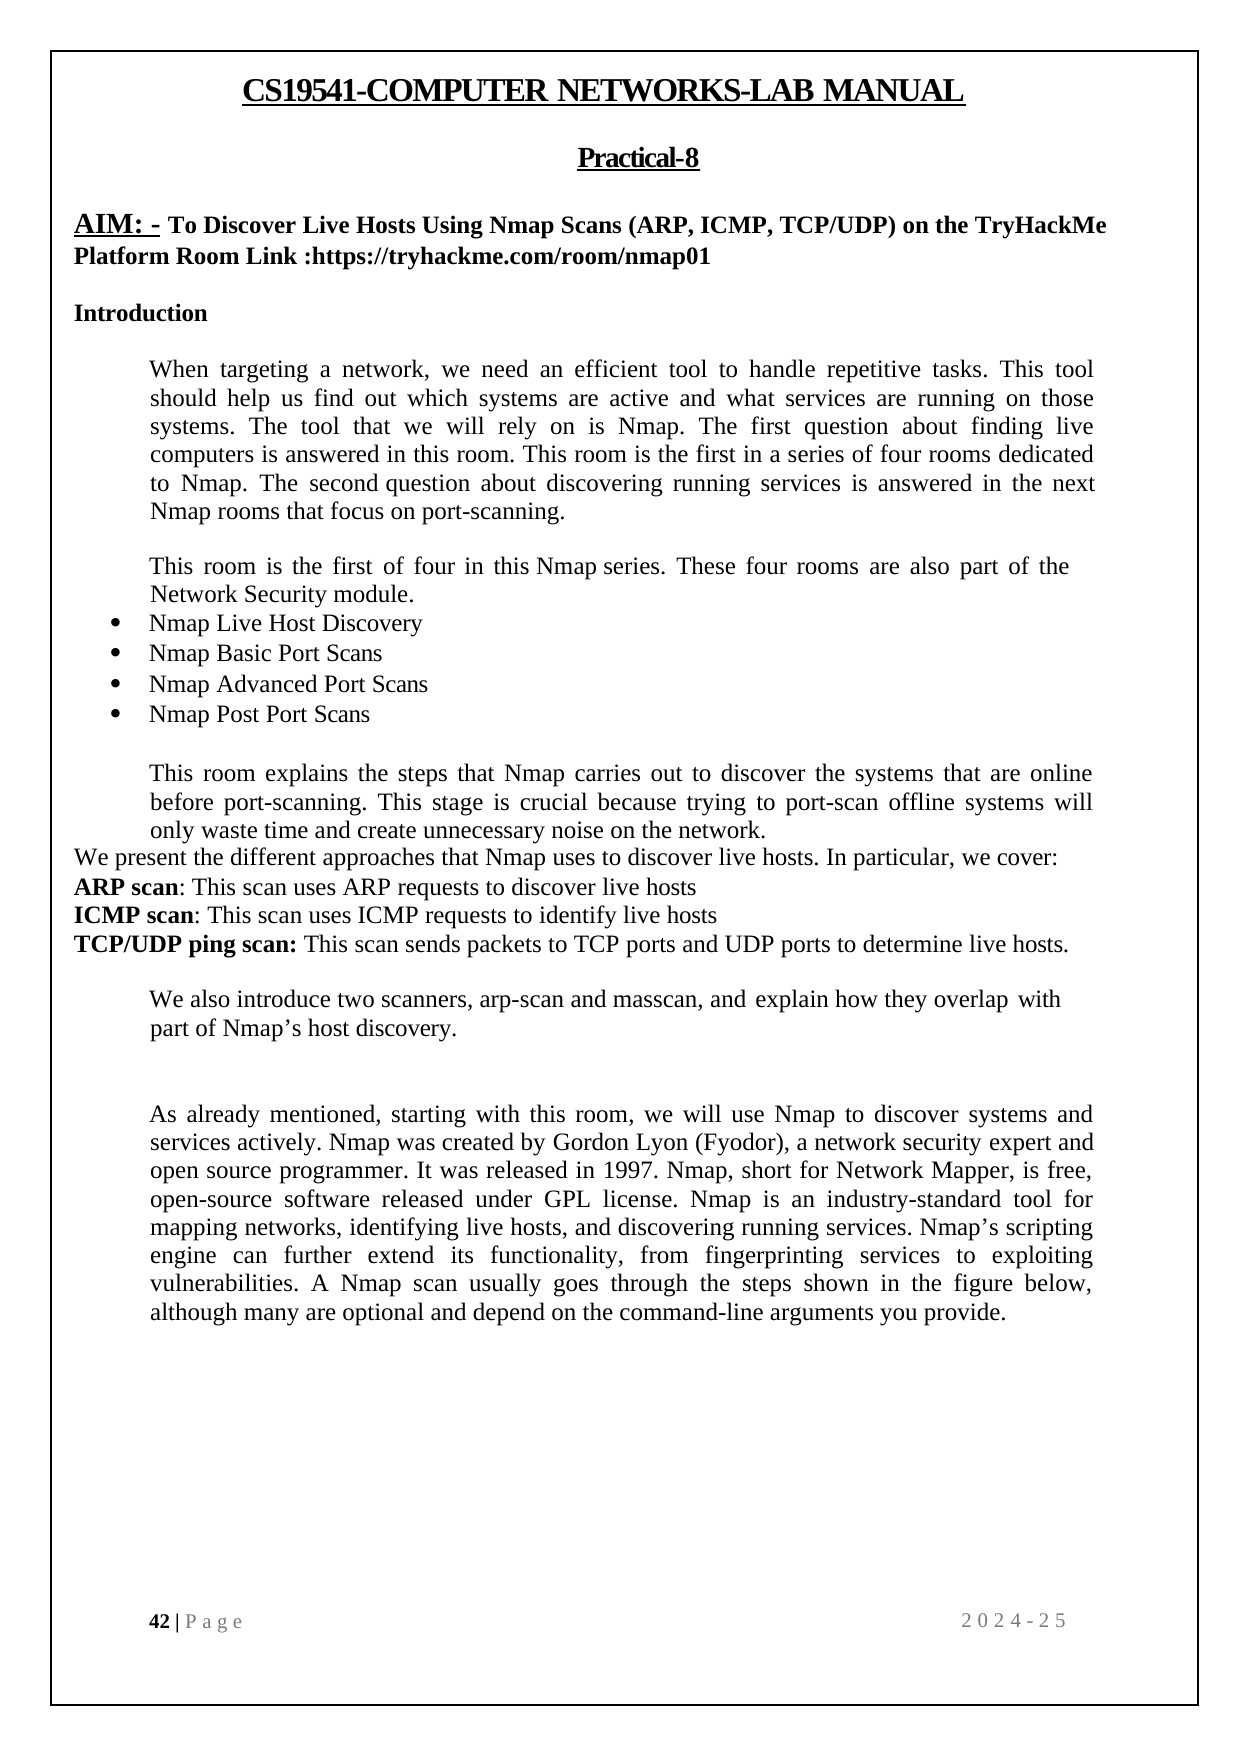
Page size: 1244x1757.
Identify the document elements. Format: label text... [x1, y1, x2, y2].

text This room is the first of four in this Nmap series. These four rooms are also part of the Network Security module. [149, 552, 1076, 607]
text AIM: - To Discover Live Hosts Using Nmap Scans (ARP, ICMP, TCP/UDP) on the TryHackMe Platform Room Link :https://tryhackme.com/room/nmap01 [74, 206, 1108, 270]
text TCP/UDP ping scan: This scan sends packets to TCP ports and UDP ports to determine live hosts. [74, 929, 1197, 958]
text ICMP scan: This scan uses ICMP requests to identify live hosts [74, 900, 1197, 929]
list Nmap Live Host Discovery [111, 608, 1197, 636]
text When targeting a network, we need an efficient tool to handle repetitive tasks. This tool should help us find out which systems are active and what services are running on those systems. The tool that we will rely on is Nmap. The first question about finding live computers is answered in this room. This room is the first in a series of four rooms dedicated to Nmap. The second question about discovering running services is answered in the next Nmap rooms that focus on port-scanning. [149, 355, 1095, 524]
text ARP scan: This scan uses ARP requests to discover live hosts [74, 872, 1197, 900]
list Nmap Post Port Scans [111, 699, 1197, 728]
list Nmap Advanced Port Scans [111, 669, 1197, 698]
list Nmap Basic Port Scans [111, 638, 1197, 667]
text As already mentioned, starting with this room, we will use Nmap to discover systems and services actively. Nmap was created by Gordon Lyon (Fyodor), a network security expert and open source programmer. It was released in 1997. Nmap, short for Network Mapper, is free, open-source software released under GPL license. Nmap is an industry-standard tool for mapping networks, identifying live hosts, and discovering running services. Nmap’s scripting engine can further extend its functionality, from fingerprinting services to exploiting vulnerabilities. A Nmap scan usually goes through the steps shown in the figure below, although many are optional and depend on the command-line arguments you provide. [149, 1100, 1094, 1325]
text This room explains the steps that Nmap carries out to discover the systems that are online before port-scanning. This stage is crucial because trying to port-scan offline systems will only waste time and create unnecessary noise on the network. [149, 759, 1093, 843]
text We present the different approaches that Nmap uses to discover live hosts. In particular, we cover: [74, 843, 1197, 871]
subtitle Practical-8 [117, 140, 1160, 174]
text Introduction [74, 298, 1197, 327]
text part of Nmap’s host discovery. [150, 1013, 1197, 1042]
text We also introduce two scanners, arp-scan and masscan, and explain how they overlap with [149, 985, 1197, 1013]
